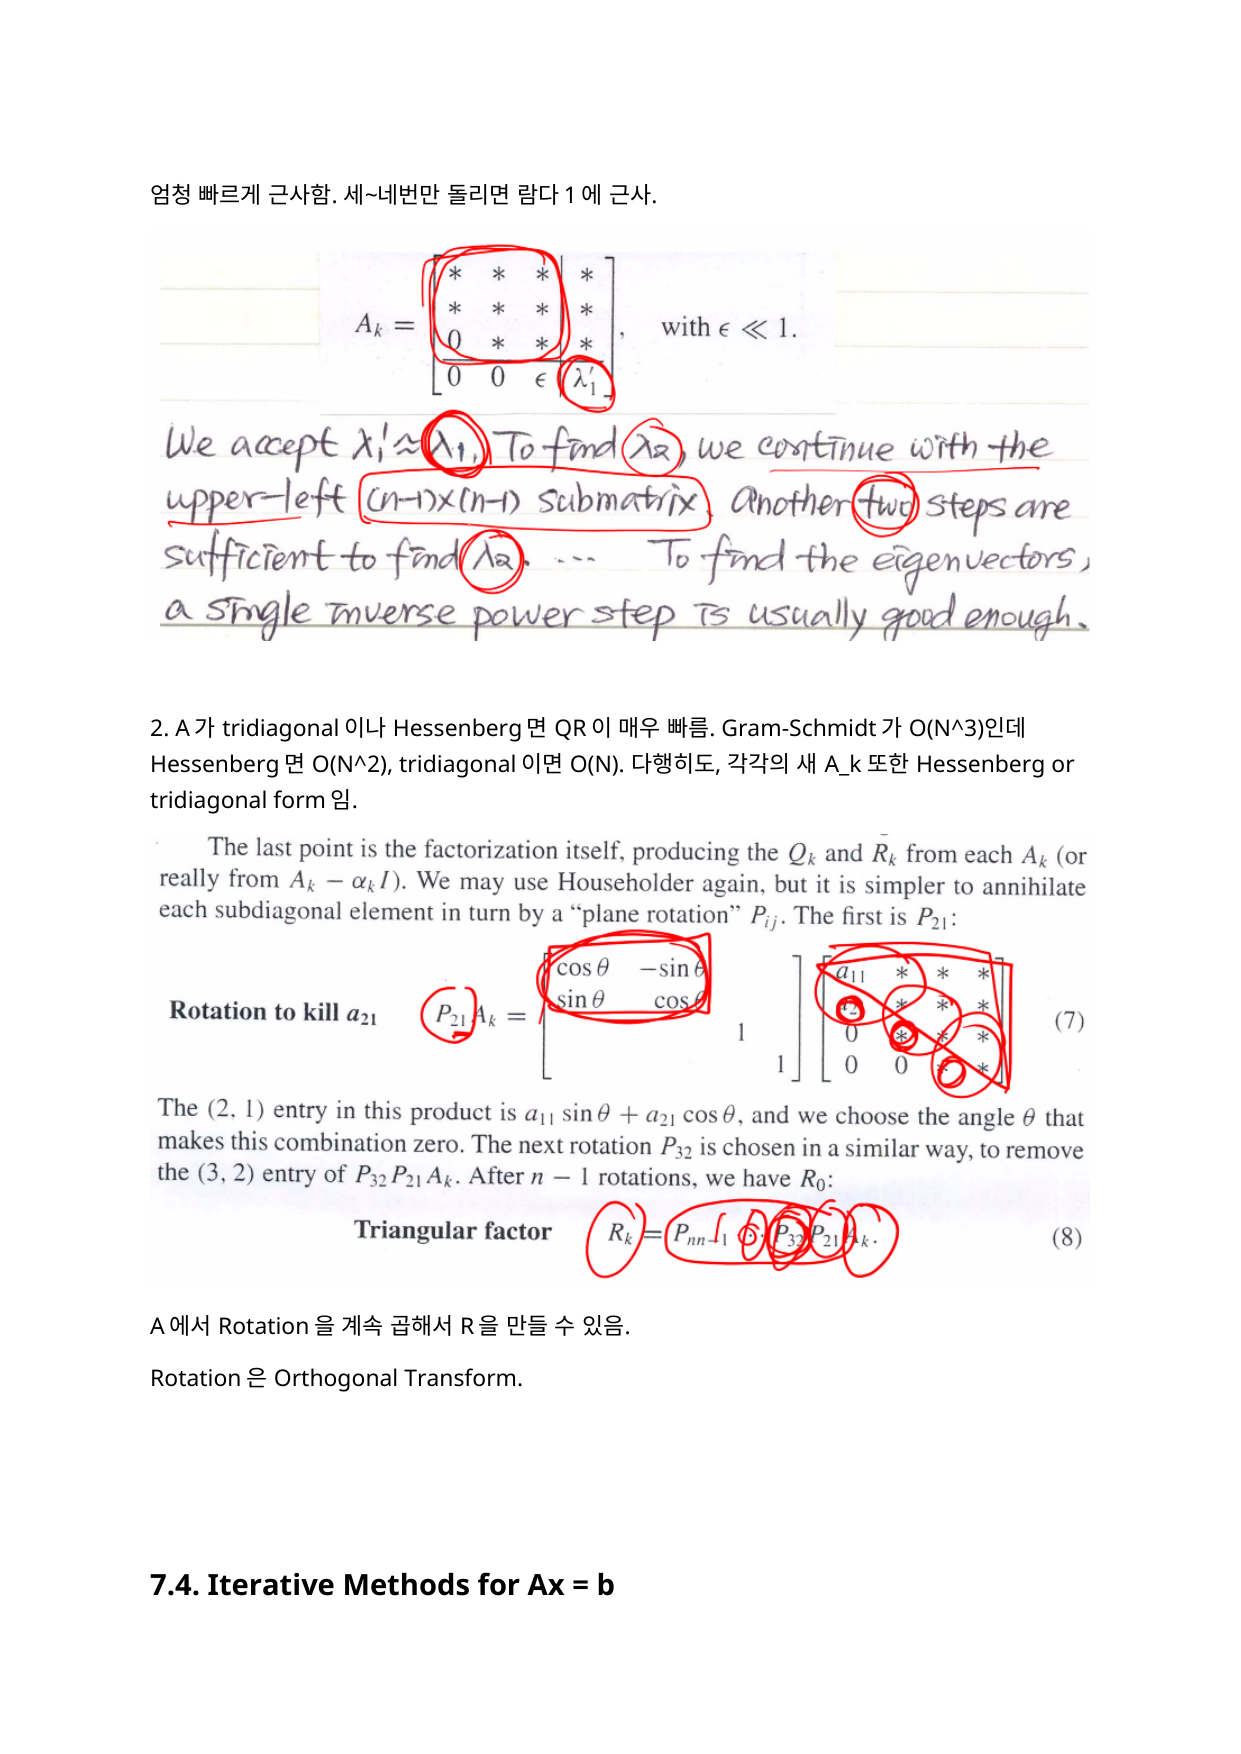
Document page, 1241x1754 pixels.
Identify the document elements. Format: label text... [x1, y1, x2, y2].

text 2. A가 tridiagonal이나 Hessenberg면 QR이 매우 빠름. Gram-Schmidt가 O(N^3)인데 Hessenberg면 O(N^2), tridiagonal이면 O(N). 다행히도, 각각의 새 A_k 또한 Hessenberg or tridiagonal form임. [150, 710, 1090, 815]
picture [150, 229, 1091, 641]
text 7.4. Iterative Methods for Ax = b [150, 1564, 1090, 1604]
picture [150, 834, 1091, 1289]
text 엄청 빠르게 근사함. 세~네번만 돌리면 람다1에 근사. [150, 177, 1090, 211]
text Rotation은 Orthogonal Transform. [150, 1360, 1090, 1393]
text A에서 Rotation을 계속 곱해서 R을 만들 수 있음. [150, 1307, 1090, 1341]
